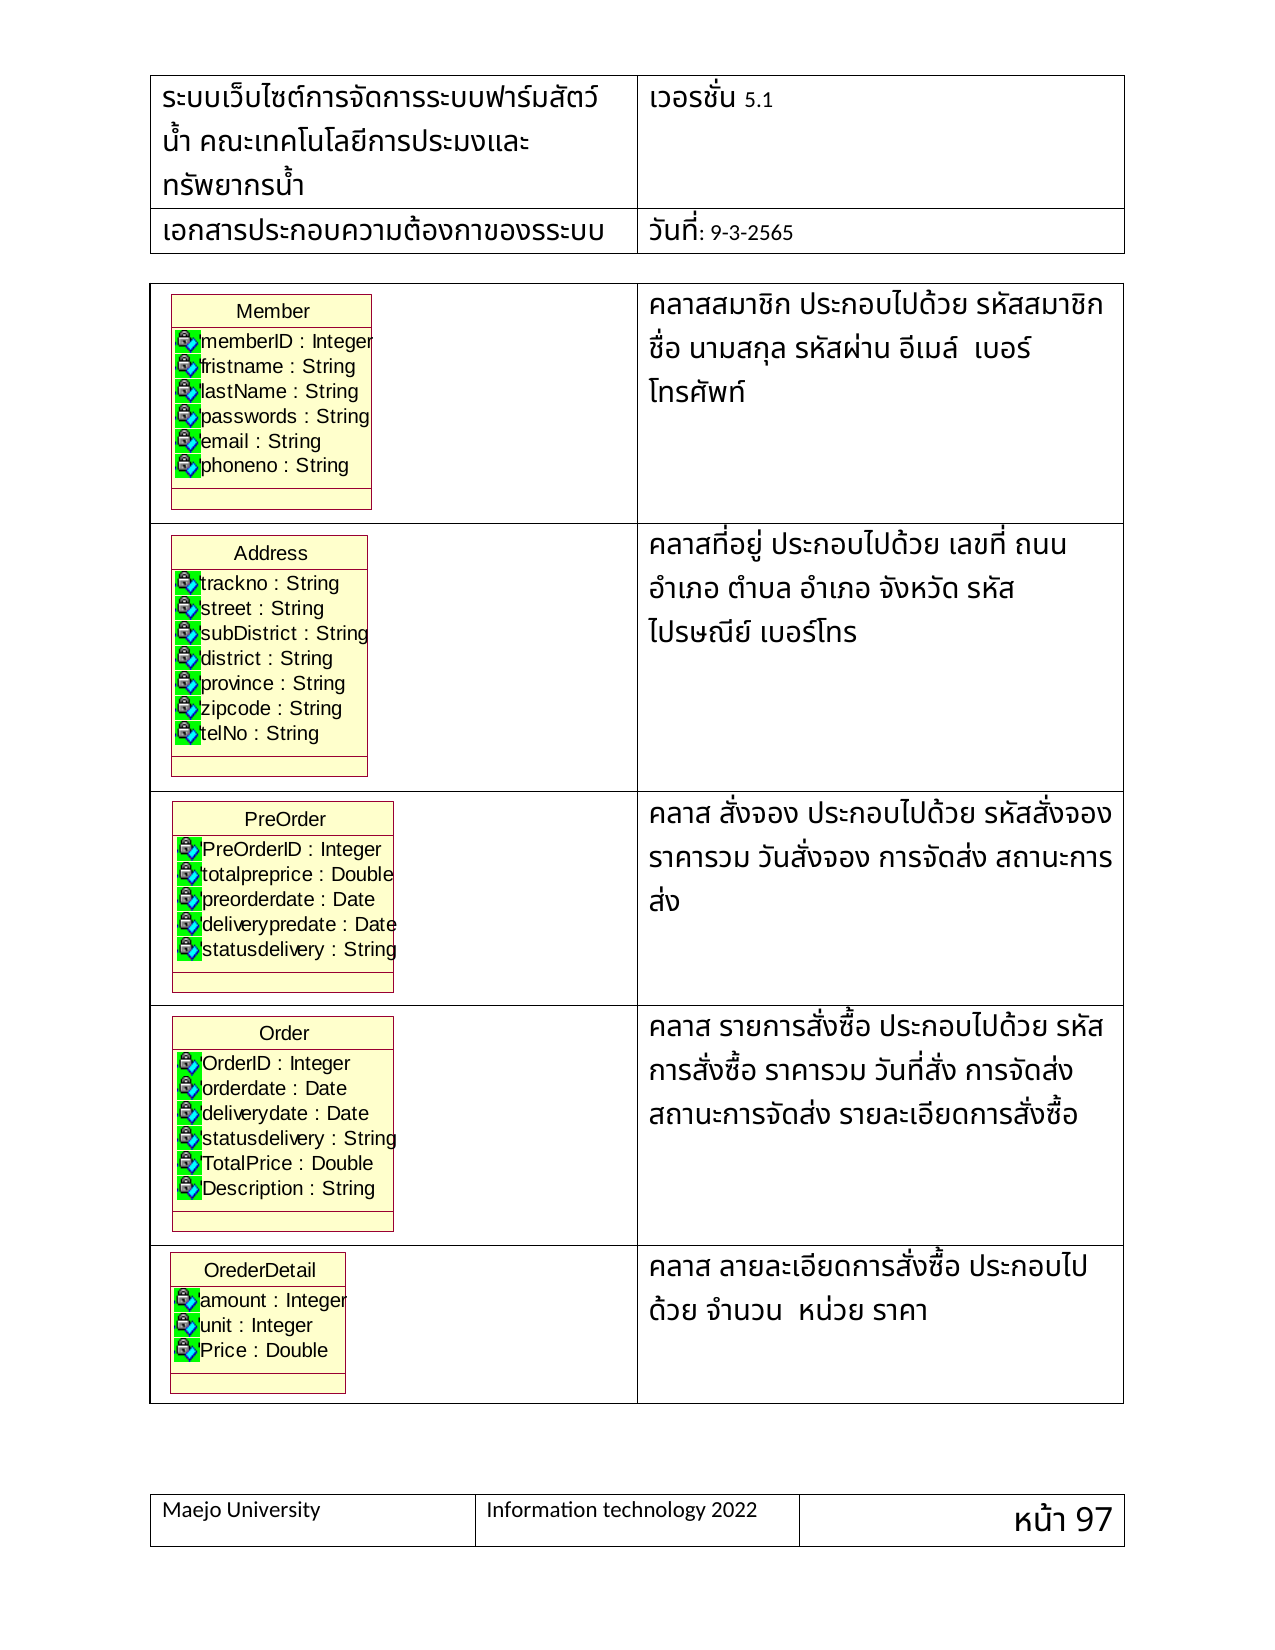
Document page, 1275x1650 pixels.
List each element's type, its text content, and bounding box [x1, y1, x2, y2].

table_cell [151, 284, 637, 523]
table_cell คลาสที่อยู่ ประกอบไปด้วย เลขที่ ถนน อำเภอ ตำบล อำเภอ จังหวัด รหัสไปรษณีย์ เบอร์โทร [638, 524, 1123, 791]
table_cell [151, 1246, 637, 1403]
table_cell คลาสสมาชิก ประกอบไปด้วย รหัสสมาชิก ชื่อ นามสกุล รหัสผ่าน อีเมล์ เบอร์โทรศัพท์ [638, 284, 1123, 523]
table_cell คลาส ลายละเอียดการสั่งซื้อ ประกอบไปด้วย จำนวน หน่วย ราคา [638, 1246, 1123, 1403]
table_cell [151, 524, 637, 791]
table_cell [151, 1006, 637, 1245]
table_cell คลาส สั่งจอง ประกอบไปด้วย รหัสสั่งจอง ราคารวม วันสั่งจอง การจัดส่ง สถานะการส่ง [638, 792, 1123, 1004]
table_cell [151, 792, 637, 1004]
table_cell คลาส รายการสั่งซื้อ ประกอบไปด้วย รหัสการสั่งซื้อ ราคารวม วันที่สั่ง การจัดส่ง สถานะการจัดส่ง รายละเอียดการสั่งซื้อ [638, 1006, 1123, 1245]
